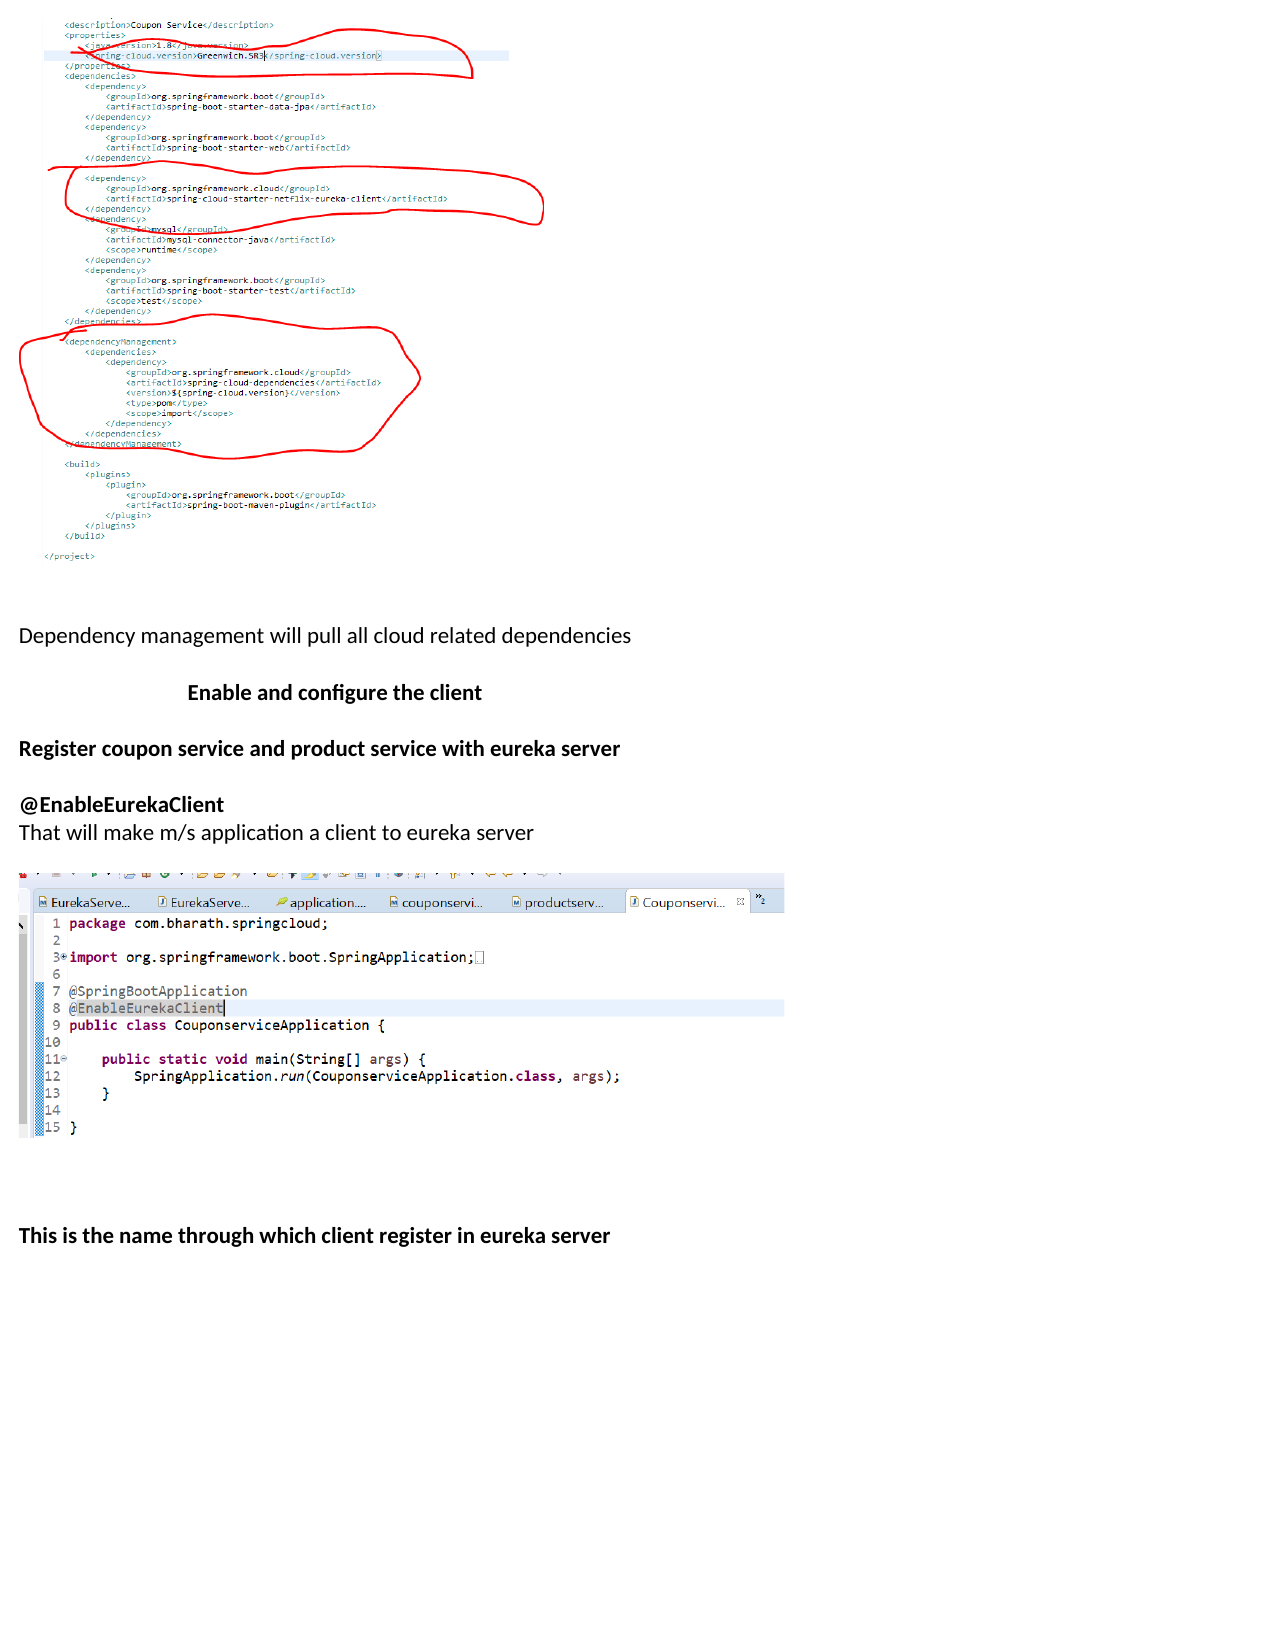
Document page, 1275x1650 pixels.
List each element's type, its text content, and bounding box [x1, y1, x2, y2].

text @EnableEurekaClient [19, 790, 1256, 818]
text Enable and configure the client [187, 678, 1256, 706]
text Dependency management will pull all cloud related dependencies [19, 622, 1256, 650]
picture [18, 18, 544, 566]
text This is the name through which client register in eureka server [19, 1221, 1256, 1249]
text Register coupon service and product service with eureka server [19, 734, 1256, 762]
picture [18, 873, 785, 1138]
text That will make m/s application a client to eureka server [19, 818, 1256, 846]
